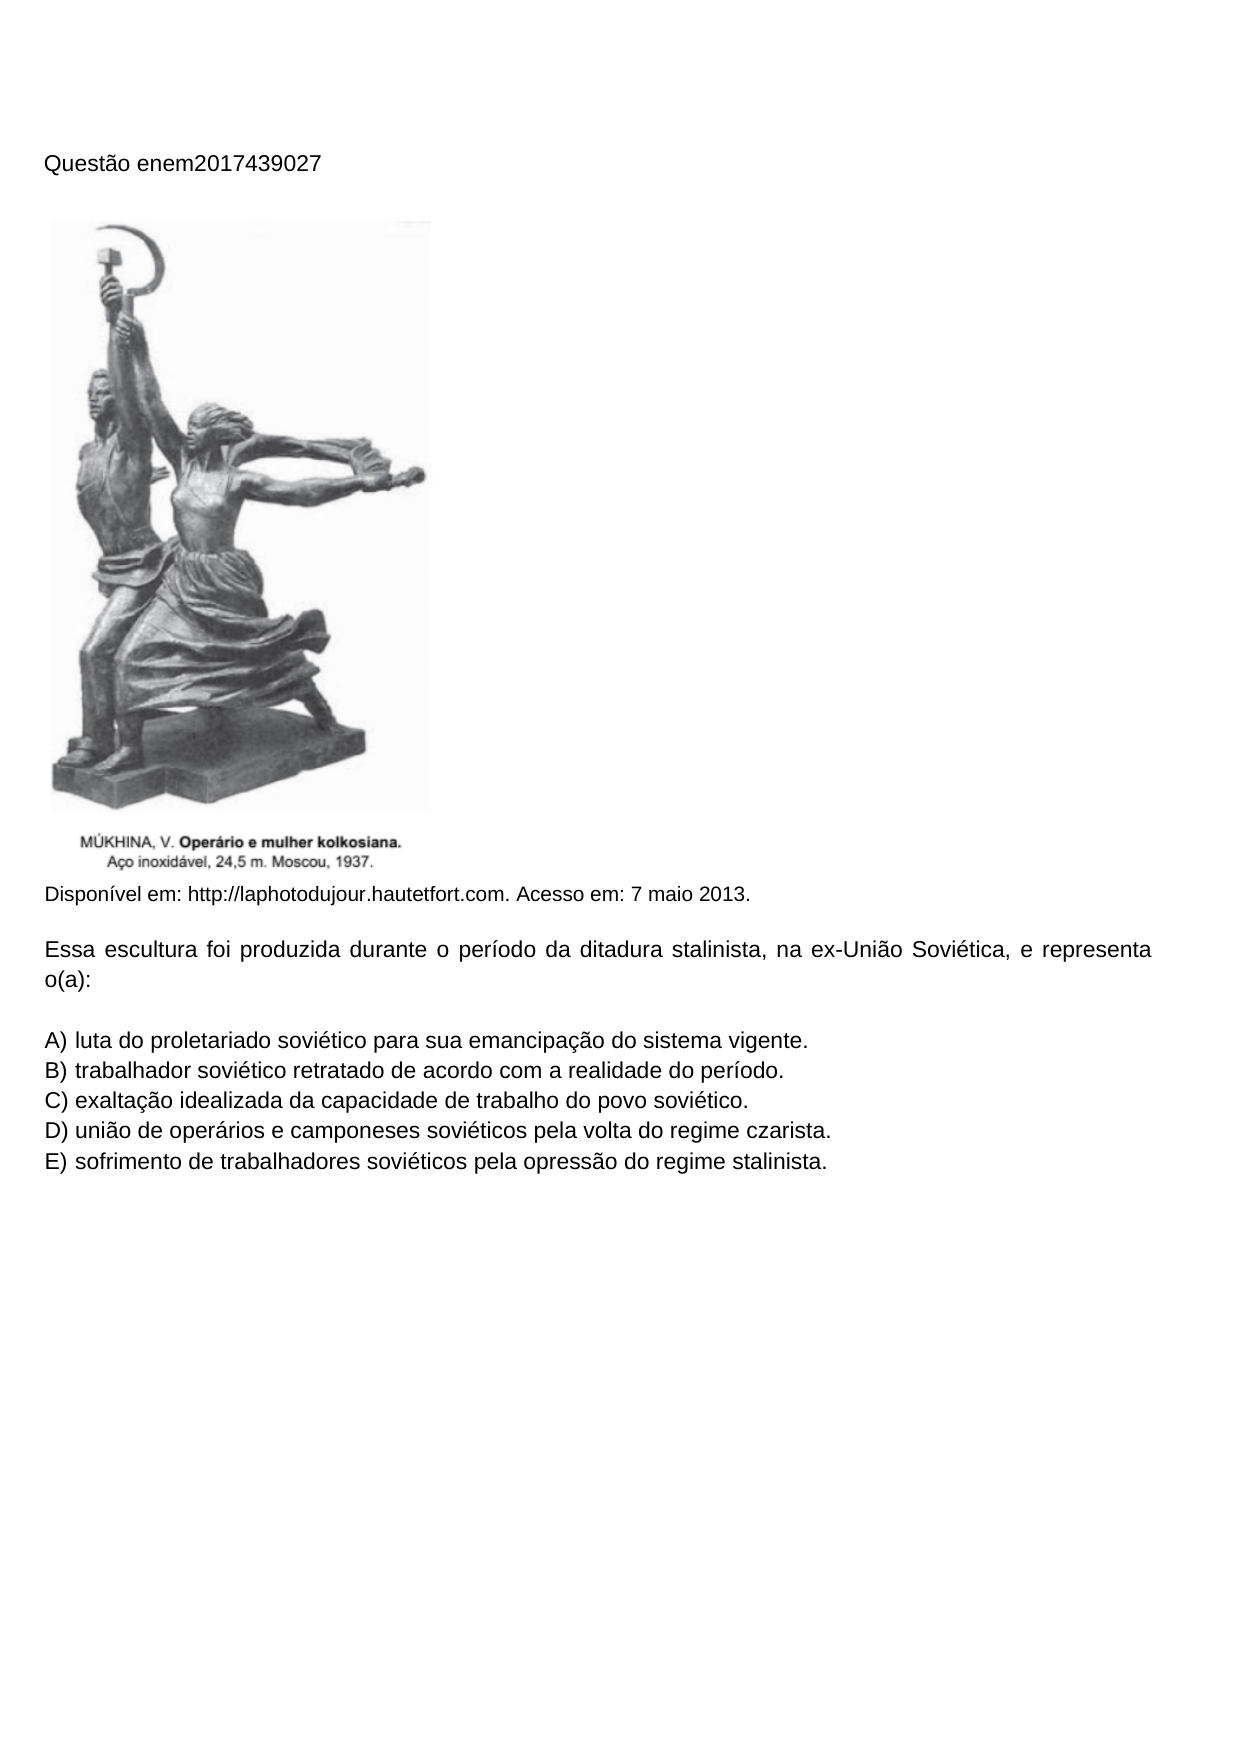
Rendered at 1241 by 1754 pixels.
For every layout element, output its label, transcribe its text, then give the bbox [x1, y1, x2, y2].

list exaltação idealizada da capacidade de trabalho do povo soviético. [44, 1087, 1153, 1113]
picture [44, 210, 449, 879]
list união de operários e camponeses soviéticos pela volta do regime czarista. [44, 1117, 1153, 1144]
text Disponível em: http://laphotodujour.hautetfort.com. Acesso em: 7 maio 2013. [44, 882, 1153, 906]
text Questão enem2017439027 [44, 150, 1153, 176]
list sofrimento de trabalhadores soviéticos pela opressão do regime stalinista. [44, 1148, 1153, 1174]
text Essa escultura foi produzida durante o período da ditadura stalinista, na ex-União Soviética, e representa o(a): [44, 936, 1153, 993]
list luta do proletariado soviético para sua emancipação do sistema vigente. [44, 1027, 1153, 1053]
list trabalhador soviético retratado de acordo com a realidade do período. [44, 1057, 1153, 1083]
